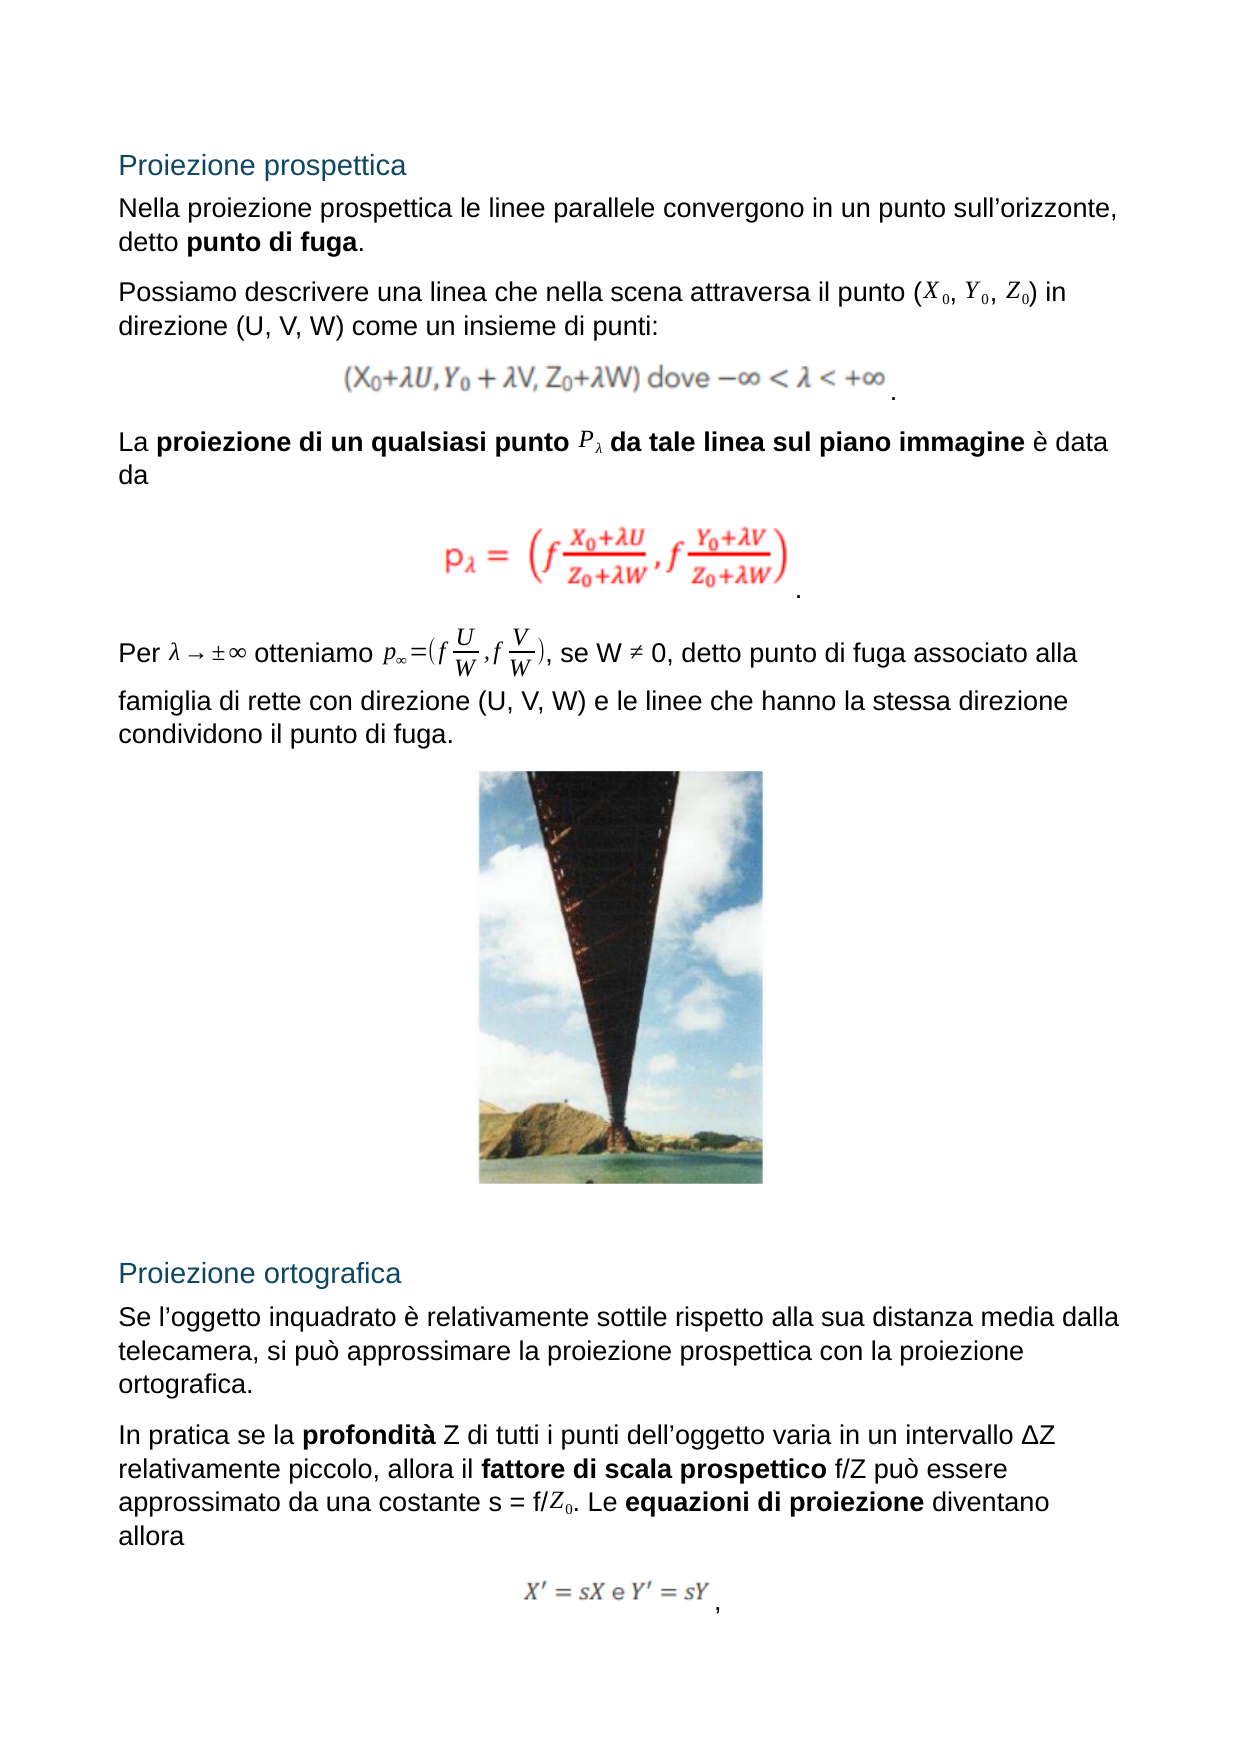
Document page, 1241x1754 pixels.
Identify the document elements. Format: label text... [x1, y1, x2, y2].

picture [343, 360, 890, 401]
text Possiamo descrivere una linea che nella scena attraversa il punto (, , ) in direzione (U, V, W) come un insieme di punti: [118, 276, 1122, 341]
text Se l’oggetto inquadrato è relativamente sottile rispetto alla sua distanza media dalla telecamera, si può approssimare la proiezione prospettica con la proiezione ortografica. [118, 1301, 1122, 1400]
text La proiezione di un qualsiasi punto da tale linea sul piano immagine è data da [118, 426, 1122, 491]
text Per otteniamo , se W 0, detto punto di fuga associato alla famiglia di rette con direzione (U, V, W) e le linee che hanno la stessa direzione condividono il punto di fuga. [118, 623, 1122, 750]
subtitle Proiezione ortografica [118, 1256, 1122, 1290]
subtitle Proiezione prospettica [118, 148, 1122, 181]
text In pratica se la profondità Z di tutti i punti dell’oggetto varia in un intervallo ΔZ relativamente piccolo, allora il fattore di scala prospettico f/Z può essere approssimato da una costante s = f/. Le equazioni di proiezione diventano allora [118, 1419, 1122, 1551]
text Nella proiezione prospettica le linee parallele convergono in un punto sull’orizzonte, detto punto di fuga. [118, 192, 1122, 257]
picture [438, 509, 795, 599]
picture [518, 1570, 714, 1610]
picture [473, 768, 767, 1187]
text , [118, 1571, 1122, 1616]
